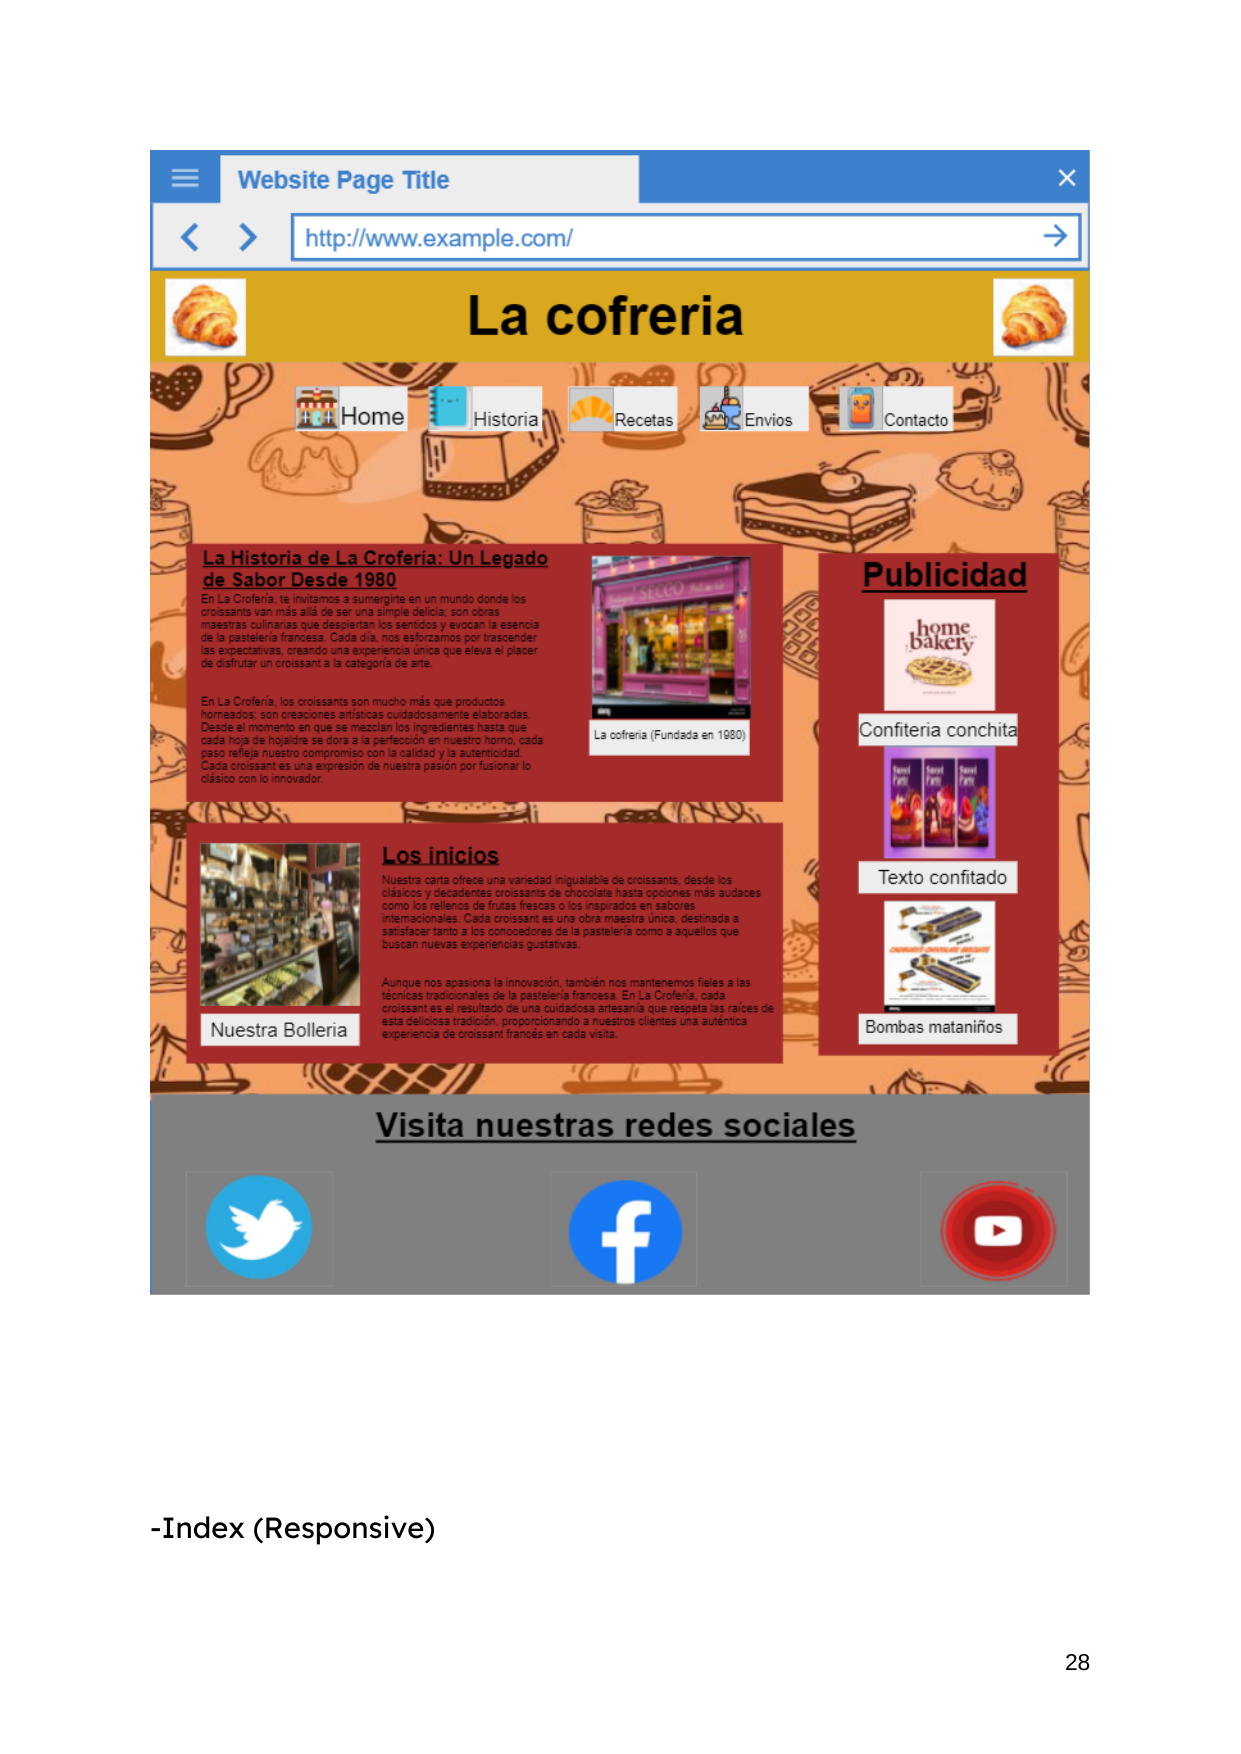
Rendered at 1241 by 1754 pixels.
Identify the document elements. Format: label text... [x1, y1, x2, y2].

text -Index (Responsive) [150, 1509, 1090, 1546]
picture [150, 150, 1091, 1296]
